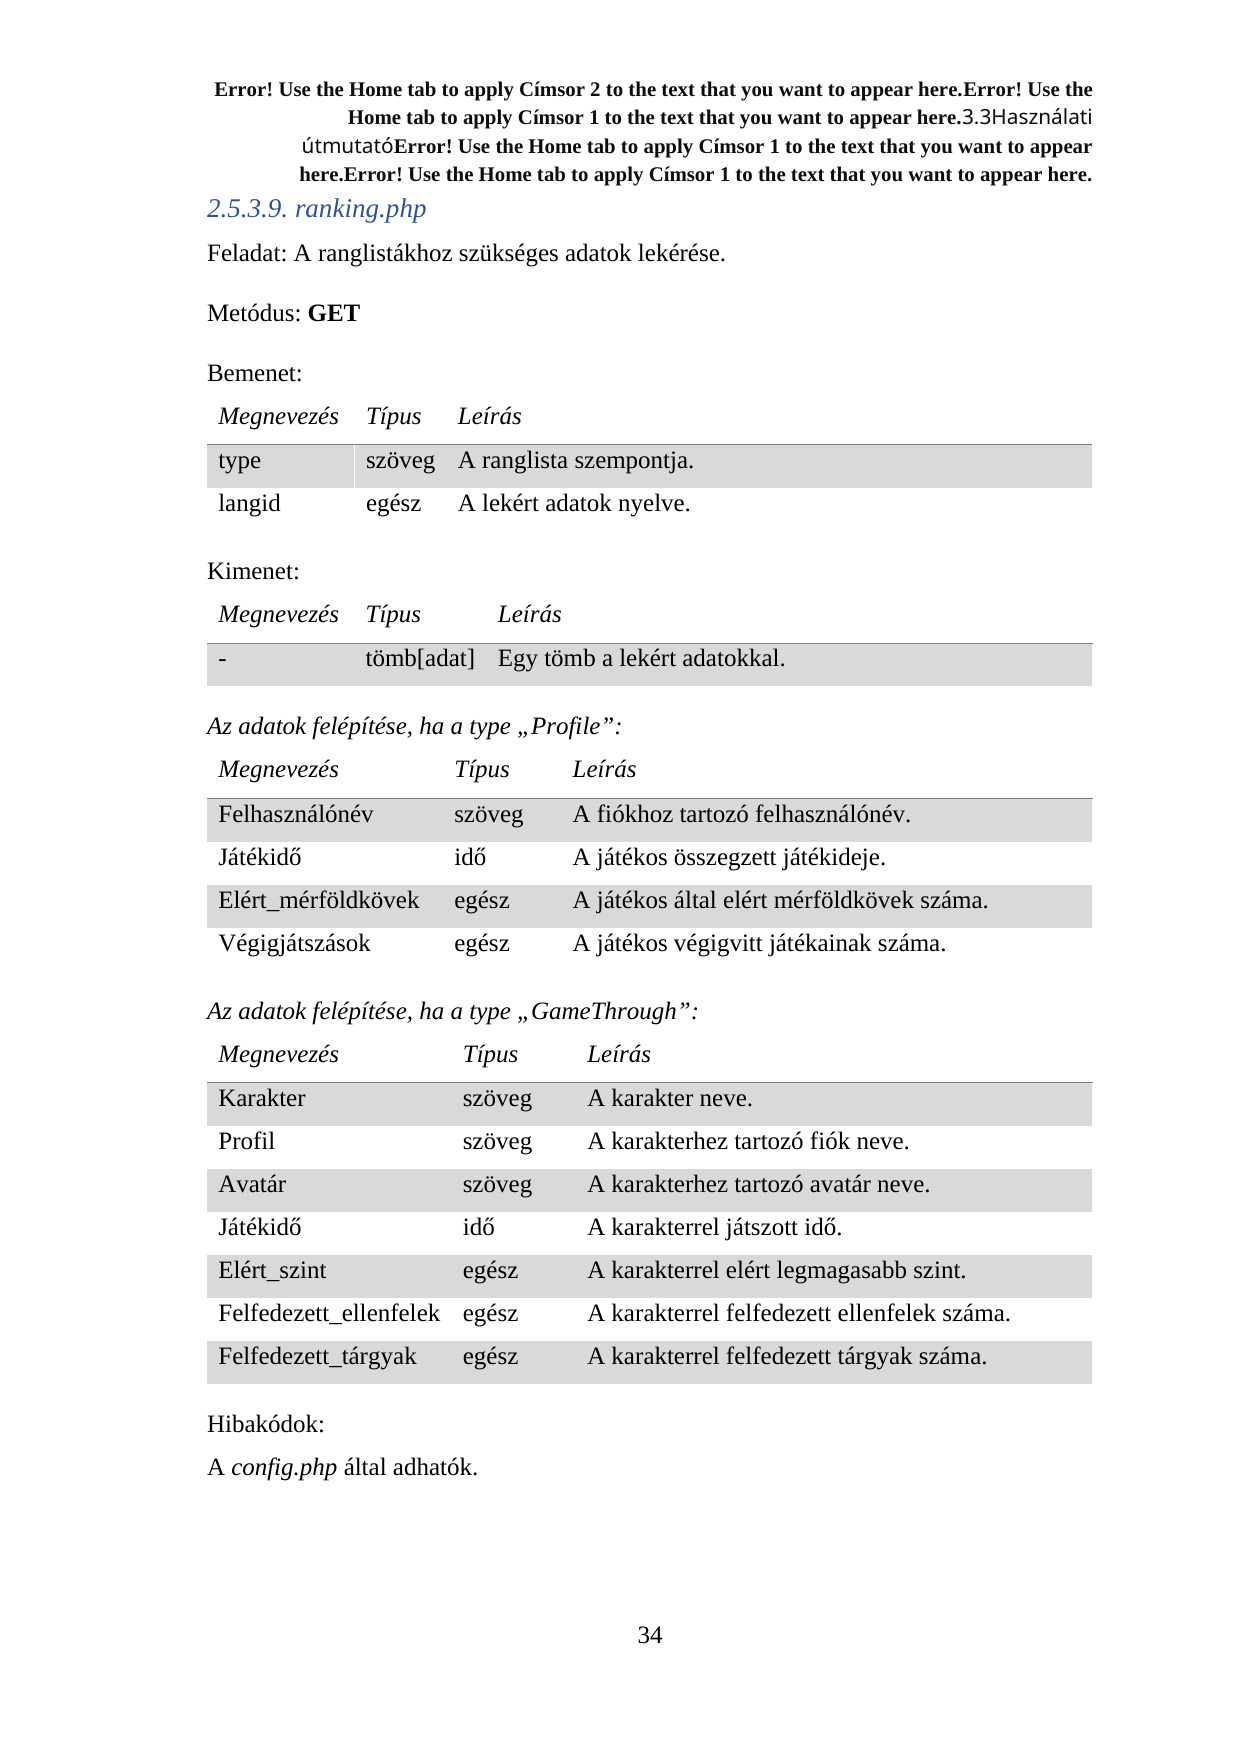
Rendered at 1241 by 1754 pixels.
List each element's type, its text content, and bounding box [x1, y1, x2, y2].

text Feladat: A ranglistákhoz szükséges adatok lekérése. [207, 238, 1092, 267]
table_cell - [207, 644, 354, 686]
table_header Típus [443, 755, 561, 798]
table_cell type [207, 445, 354, 488]
text Az adatok felépítése, ha a type „Profile”: [207, 711, 1092, 740]
table_header Típus [451, 1039, 576, 1082]
table_cell egész [355, 488, 446, 531]
table_cell A karakterrel játszott idő. [576, 1212, 1092, 1255]
table_header Megnevezés [207, 401, 354, 444]
table_cell Avatár [207, 1169, 451, 1212]
table_cell langid [207, 488, 354, 531]
table_cell Egy tömb a lekért adatokkal. [486, 644, 1092, 686]
table_header Leírás [576, 1039, 1092, 1082]
text Hibakódok: [207, 1409, 1092, 1438]
table_cell idő [451, 1212, 576, 1255]
table_cell szöveg [355, 445, 446, 488]
table_cell A karakterrel felfedezett tárgyak száma. [576, 1341, 1092, 1384]
table_cell A ranglista szempontja. [446, 445, 1092, 488]
table_cell egész [443, 885, 561, 928]
text A config.php által adhatók. [207, 1452, 1092, 1481]
table_header Megnevezés [207, 755, 443, 798]
table_cell Elért_szint [207, 1255, 451, 1298]
subtitle ranking.php [207, 192, 1092, 223]
table_cell szöveg [451, 1083, 576, 1126]
table_cell A karakterhez tartozó fiók neve. [576, 1126, 1092, 1169]
table_cell A fiókhoz tartozó felhasználónév. [561, 799, 1092, 842]
table_cell Elért_mérföldkövek [207, 885, 443, 928]
table_cell szöveg [443, 799, 561, 842]
table_cell egész [451, 1255, 576, 1298]
table_header Megnevezés [207, 1039, 451, 1082]
table_cell A játékos végigvitt játékainak száma. [561, 928, 1092, 971]
table_cell Felfedezett_ellenfelek [207, 1298, 451, 1341]
table_cell A karakter neve. [576, 1083, 1092, 1126]
table_header Leírás [446, 401, 1092, 444]
table_cell egész [443, 928, 561, 971]
table_cell Felfedezett_tárgyak [207, 1341, 451, 1384]
text Az adatok felépítése, ha a type „GameThrough”: [207, 996, 1092, 1024]
table_cell A karakterrel felfedezett ellenfelek száma. [576, 1298, 1092, 1341]
table_cell Felhasználónév [207, 799, 443, 842]
table_header Leírás [486, 599, 1092, 642]
table_header Típus [355, 401, 446, 444]
table_cell A játékos által elért mérföldkövek száma. [561, 885, 1092, 928]
table_cell A lekért adatok nyelve. [446, 488, 1092, 531]
table_cell Végigjátszások [207, 928, 443, 971]
table_cell A karakterrel elért legmagasabb szint. [576, 1255, 1092, 1298]
text Kimenet: [207, 556, 1092, 585]
text Bemenet: [207, 358, 1092, 387]
table_cell A karakterhez tartozó avatár neve. [576, 1169, 1092, 1212]
text Metódus: GET [207, 298, 1092, 327]
table_cell Játékidő [207, 1212, 451, 1255]
table_cell A játékos összegzett játékideje. [561, 842, 1092, 885]
table_cell Játékidő [207, 842, 443, 885]
table_cell Karakter [207, 1083, 451, 1126]
table_header Leírás [561, 755, 1092, 798]
table_cell idő [443, 842, 561, 885]
table_cell tömb[adat] [354, 644, 486, 686]
table_cell egész [451, 1298, 576, 1341]
table_cell egész [451, 1341, 576, 1384]
table_cell Profil [207, 1126, 451, 1169]
table_header Megnevezés [207, 599, 354, 642]
table_cell szöveg [451, 1169, 576, 1212]
table_cell szöveg [451, 1126, 576, 1169]
table_header Típus [354, 599, 486, 642]
